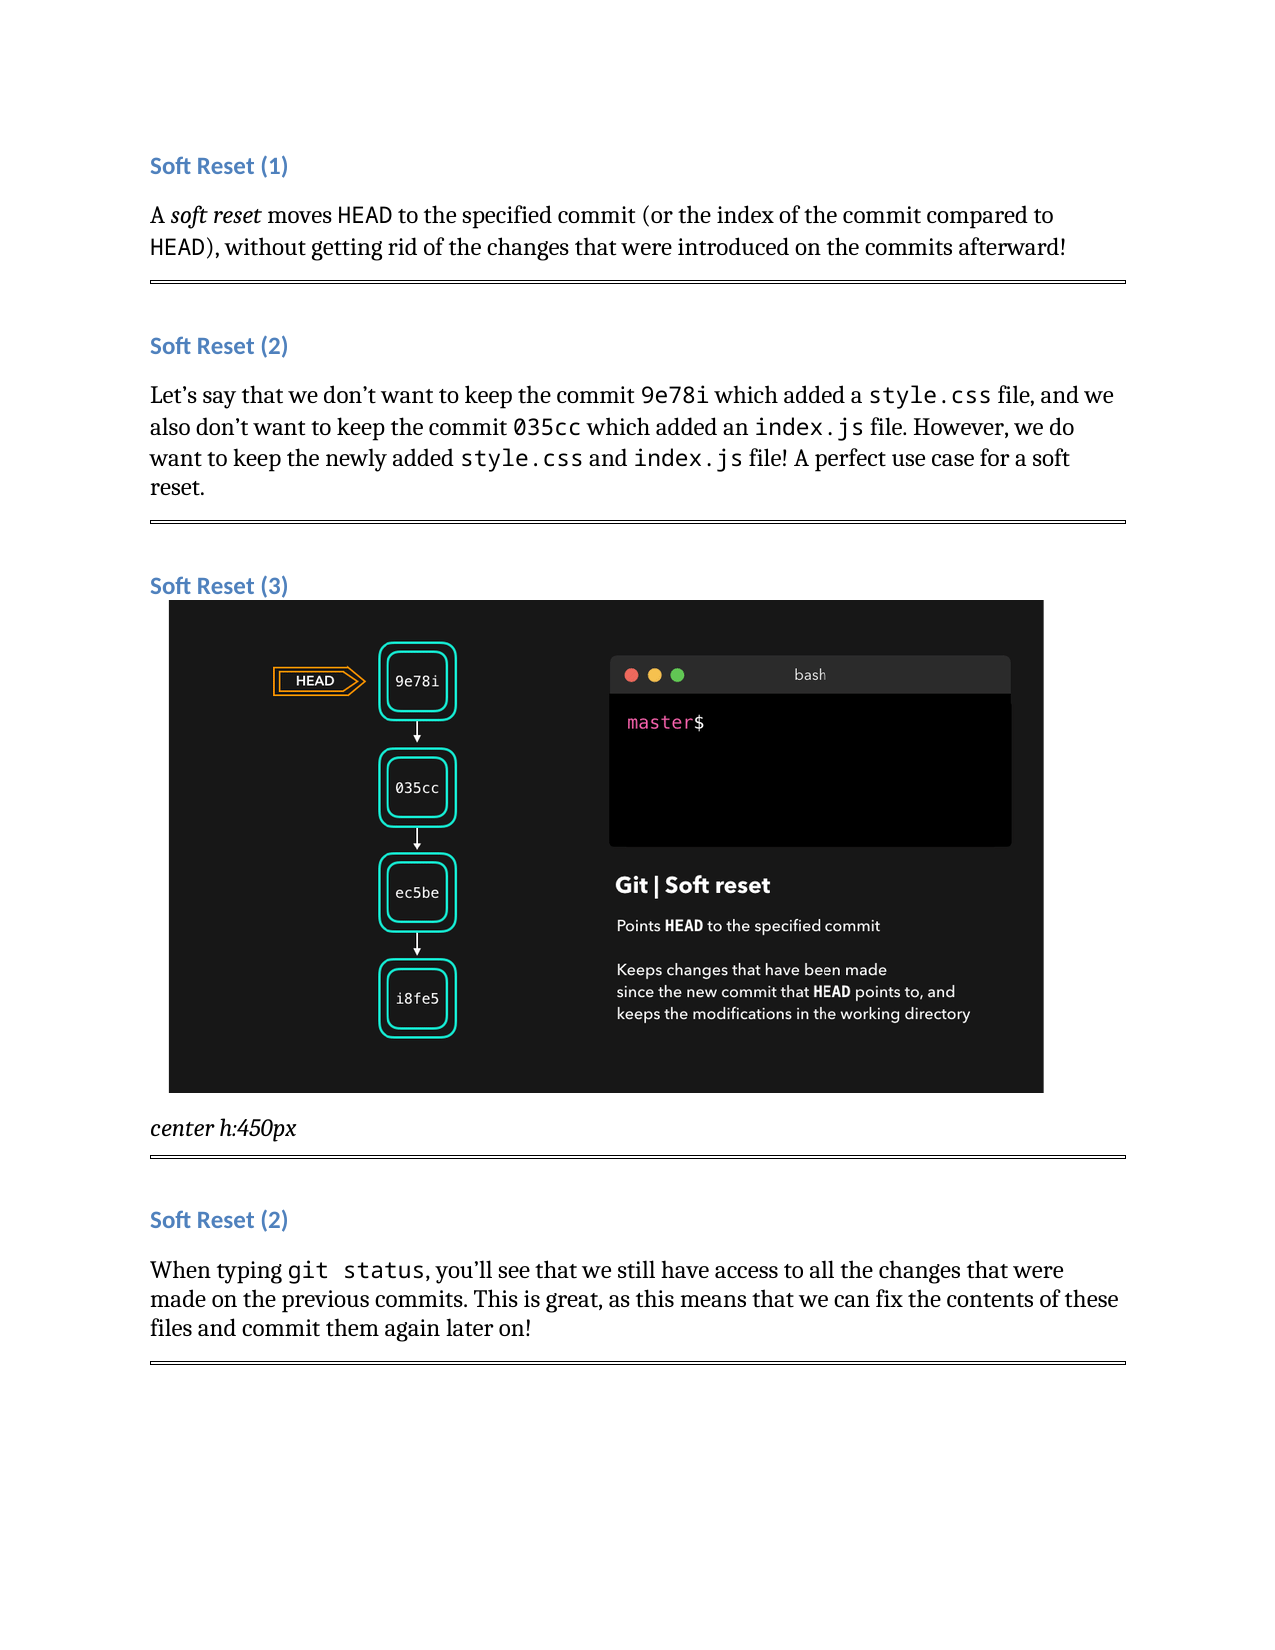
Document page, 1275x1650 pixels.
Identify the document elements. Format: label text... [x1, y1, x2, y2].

text A soft reset moves HEAD to the specified commit (or the index of the commit compared to HEAD), without getting rid of the changes that were introduced on the commits afterward! [150, 199, 1125, 262]
text center h:450px [150, 1114, 1125, 1142]
picture [168, 600, 1044, 1093]
subtitle Soft Reset (3) [150, 570, 1125, 601]
text When typing git status, you’ll see that we still have access to all the changes that were made on the previous commits. This is great, as this means that we can fix the contents of these files and commit them again later on! [150, 1254, 1125, 1343]
subtitle Soft Reset (1) [150, 150, 1125, 181]
text Let’s say that we don’t want to keep the commit 9e78i which added a style.css file, and we also don’t want to keep the commit 035cc which added an index.js file. However, we do want to keep the newly added style.css and index.js file! A perfect use case for a soft reset. [150, 379, 1125, 502]
subtitle Soft Reset (2) [150, 1204, 1125, 1235]
subtitle Soft Reset (2) [150, 330, 1125, 361]
